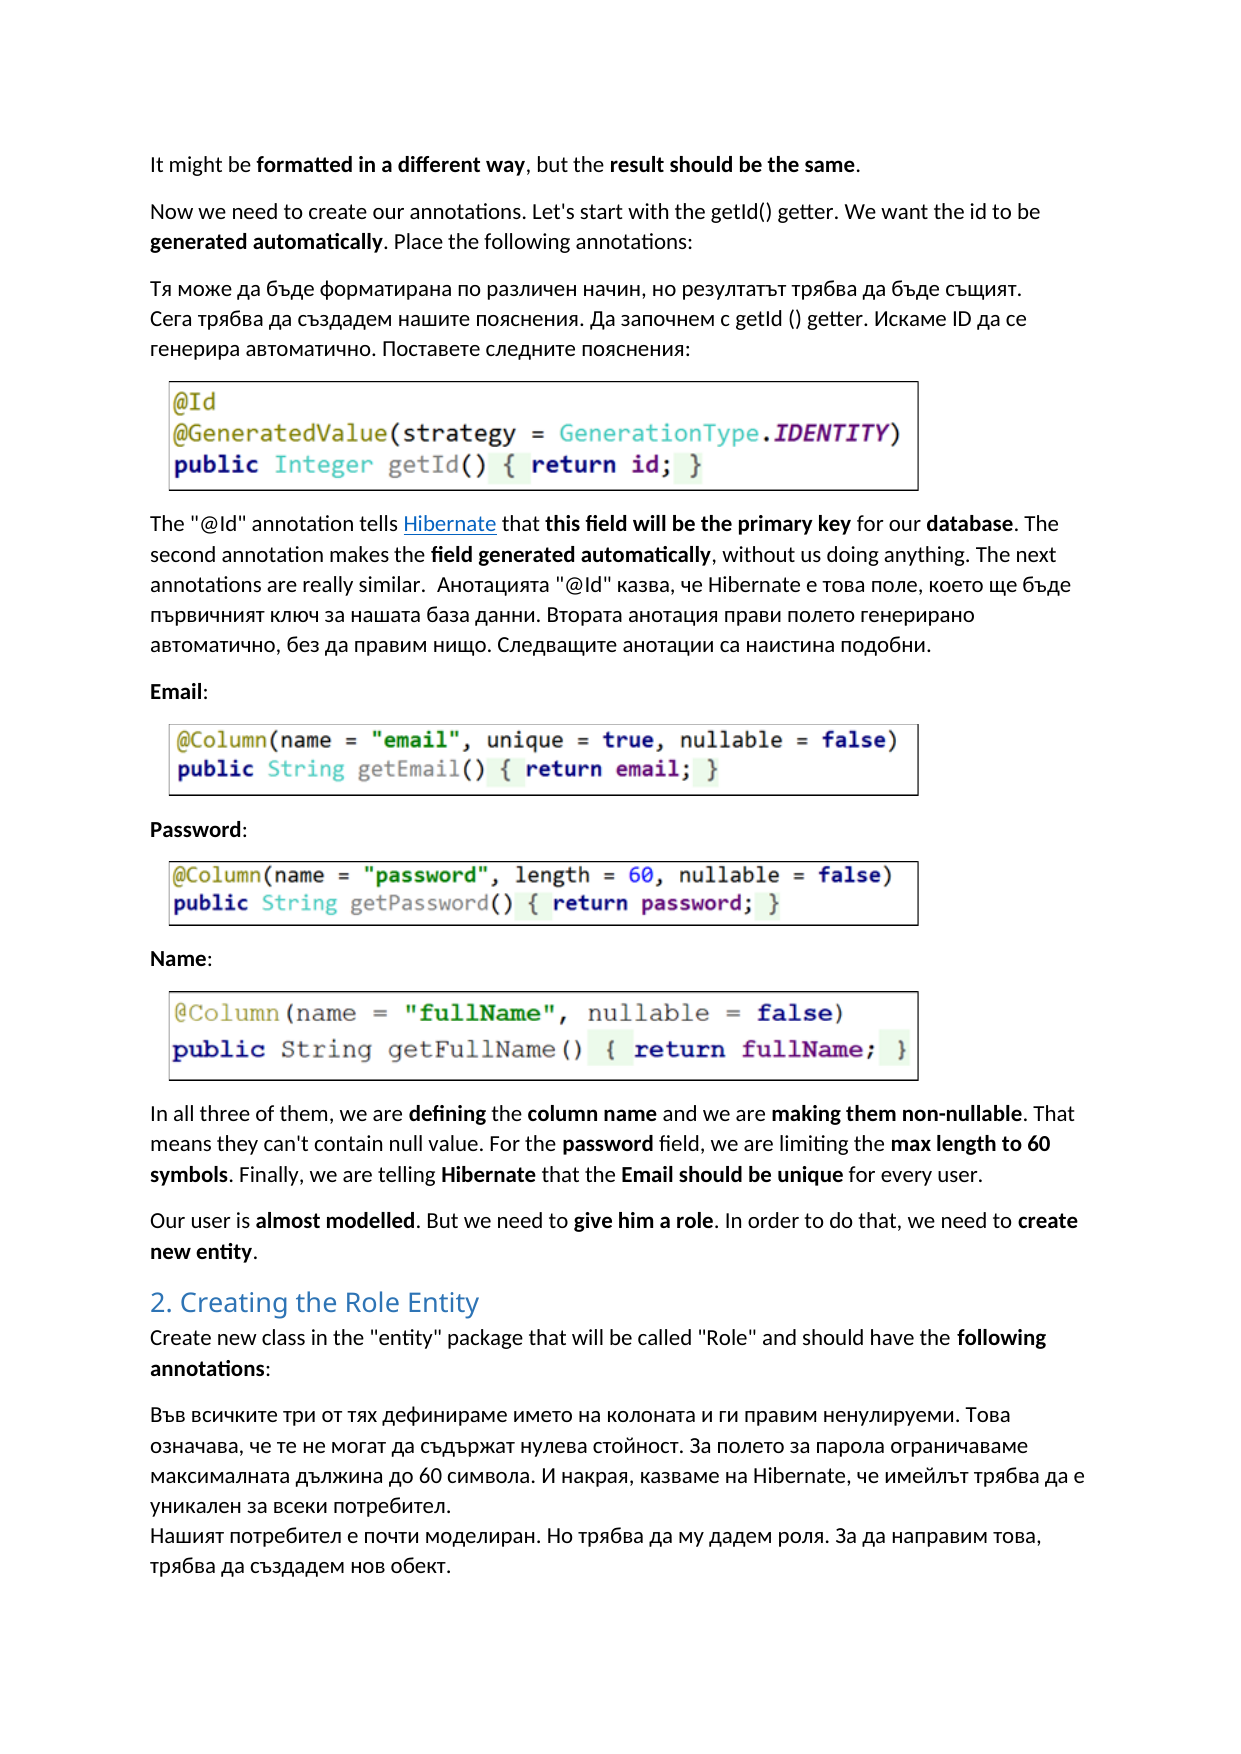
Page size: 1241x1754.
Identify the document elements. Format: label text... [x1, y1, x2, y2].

subtitle 2. Creating the Role Entity [150, 1284, 1090, 1321]
text It might be formatted in a different way, but the result should be the same. [150, 150, 1090, 178]
text Name: [150, 944, 1090, 973]
text In all three of them, we are defining the column name and we are making them non-nullable. That means they can't contain null value. For the password field, we are limiting the max length to 60 symbols. Finally, we are telling Hibernate that the Email should be unique for every user. [150, 1099, 1090, 1188]
text Now we need to create our annotations. Let's start with the getId() getter. We want the id to be generated automatically. Place the following annotations: [150, 197, 1090, 255]
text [150, 1401, 1090, 1580]
text Password: [150, 815, 1090, 843]
text The "@Id" annotation tells Hibernate that this field will be the primary key for our database. The second annotation makes the field generated automatically, without us doing anything. The next annotations are really similar. Анотацията "@Id" казва, че Hibernate е това поле, което ще бъде първичният ключ за нашата база данни. Втората анотация прави полето генерирано автоматично, без да правим нищо. Следващите анотации са наистина подобни. [150, 509, 1090, 658]
text Our user is almost modelled. But we need to give him a role. In order to do that, we need to create new entity. [150, 1207, 1090, 1265]
text Тя може да бъде форматирана по различен начин, но резултатът трябва да бъде същият. Сега трябва да създадем нашите пояснения. Да започнем с getId () getter. Искаме ID да се генерира автоматично. Поставете следните пояснения: [150, 274, 1090, 362]
text Email: [150, 677, 1090, 705]
text Create new class in the "entity" package that will be called "Role" and should have the following annotations: [150, 1323, 1090, 1382]
